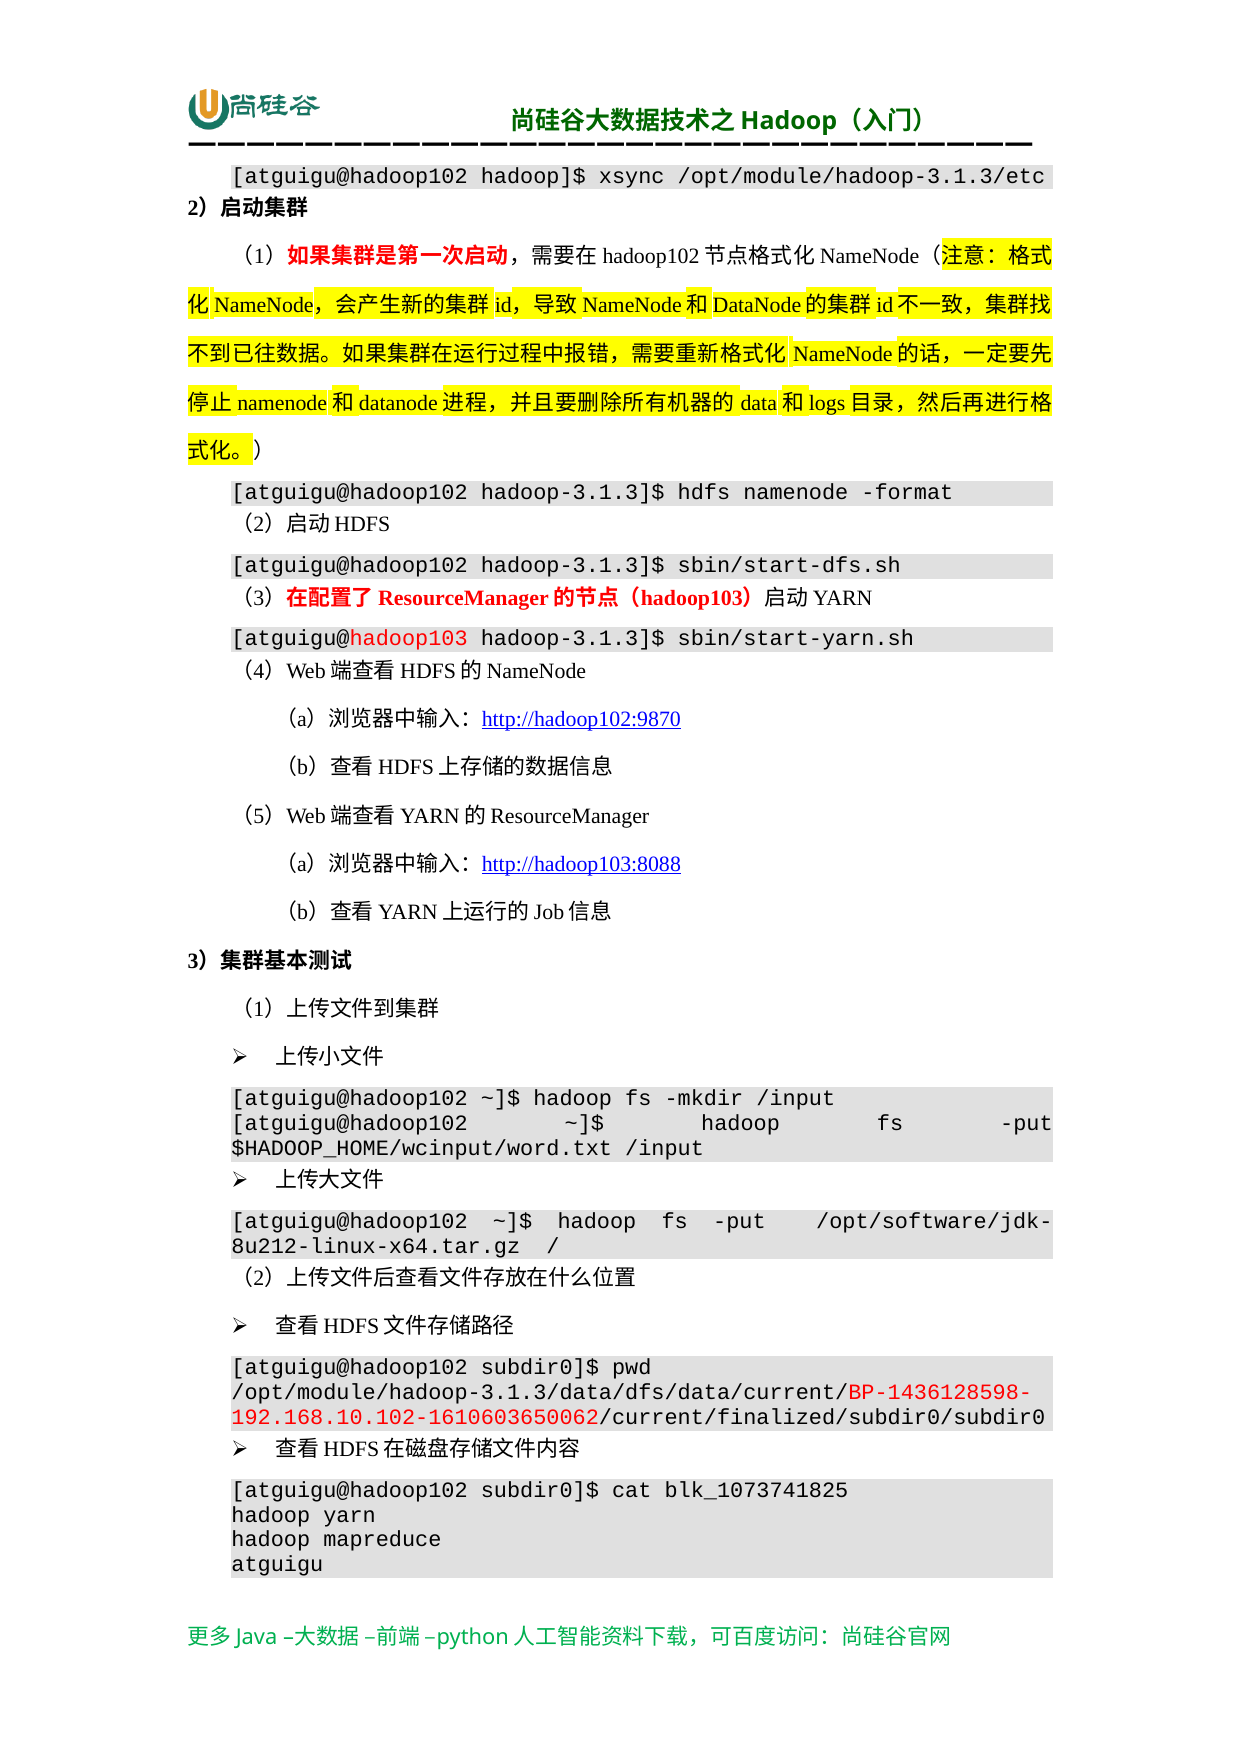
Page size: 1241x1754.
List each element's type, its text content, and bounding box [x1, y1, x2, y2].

text [atguigu@hadoop102 ~]$ hadoop fs -mkdir /input [231, 1087, 1053, 1112]
text （1）上传文件到集群 [187, 991, 1053, 1023]
text [atguigu@hadoop102 ~]$ hadoop fs -put /opt/software/jdk-8u212-linux-x64.tar.gz / [231, 1210, 1053, 1259]
text hadoop yarn [231, 1504, 1053, 1528]
text （b）查看HDFS上存储的数据信息 [187, 749, 1053, 781]
text atguigu [231, 1553, 1053, 1578]
text [atguigu@hadoop103 hadoop-3.1.3]$ sbin/start-yarn.sh [231, 627, 1053, 652]
text [atguigu@hadoop102 hadoop]$ xsync /opt/module/hadoop-3.1.3/etc [231, 165, 1053, 189]
text [atguigu@hadoop102 hadoop-3.1.3]$ hdfs namenode -format [231, 481, 1053, 506]
text [atguigu@hadoop102 hadoop-3.1.3]$ sbin/start-dfs.sh [231, 554, 1053, 579]
text [atguigu@hadoop102 subdir0]$ pwd [231, 1356, 1053, 1381]
list 上传大文件 [231, 1162, 1053, 1194]
list 查看HDFS在磁盘存储文件内容 [231, 1431, 1053, 1463]
text hadoop mapreduce [231, 1528, 1053, 1553]
text [atguigu@hadoop102 subdir0]$ cat blk_1073741825 [231, 1479, 1053, 1504]
text （2）启动HDFS [187, 506, 1053, 538]
text （4）Web端查看HDFS的NameNode [231, 652, 1053, 685]
text （2）上传文件后查看文件存放在什么位置 [187, 1259, 1053, 1292]
text （a）浏览器中输入：http://hadoop102:9870 [231, 701, 1053, 733]
text （5）Web端查看YARN的ResourceManager [231, 797, 1053, 830]
text 2）启动集群 [187, 189, 1053, 222]
text （3）在配置了ResourceManager的节点（hadoop103）启动YARN [187, 579, 1053, 612]
text （1）如果集群是第一次启动，需要在hadoop102节点格式化NameNode（注意：格式化NameNode，会产生新的集群id，导致NameNode和DataNode的集群id不一致，集群找不到已往数据。如果集群在运行过程中报错，需要重新格式化NameNode的话，一定要先停止namenode和datanode进程，并且要删除所有机器的data和logs目录，然后再进行格式化。） [187, 238, 1053, 465]
text [atguigu@hadoop102 ~]$ hadoop fs -put $HADOOP_HOME/wcinput/word.txt /input [231, 1112, 1053, 1162]
text /opt/module/hadoop-3.1.3/data/dfs/data/current/BP-1436128598-192.168.10.102-1610603650062/current/finalized/subdir0/subdir0 [231, 1381, 1053, 1431]
text （b）查看YARN上运行的Job信息 [187, 894, 1053, 926]
list 查看HDFS文件存储路径 [231, 1308, 1053, 1340]
list 上传小文件 [231, 1039, 1053, 1071]
text （a）浏览器中输入：http://hadoop103:8088 [231, 846, 1053, 878]
text 3）集群基本测试 [187, 942, 1053, 975]
